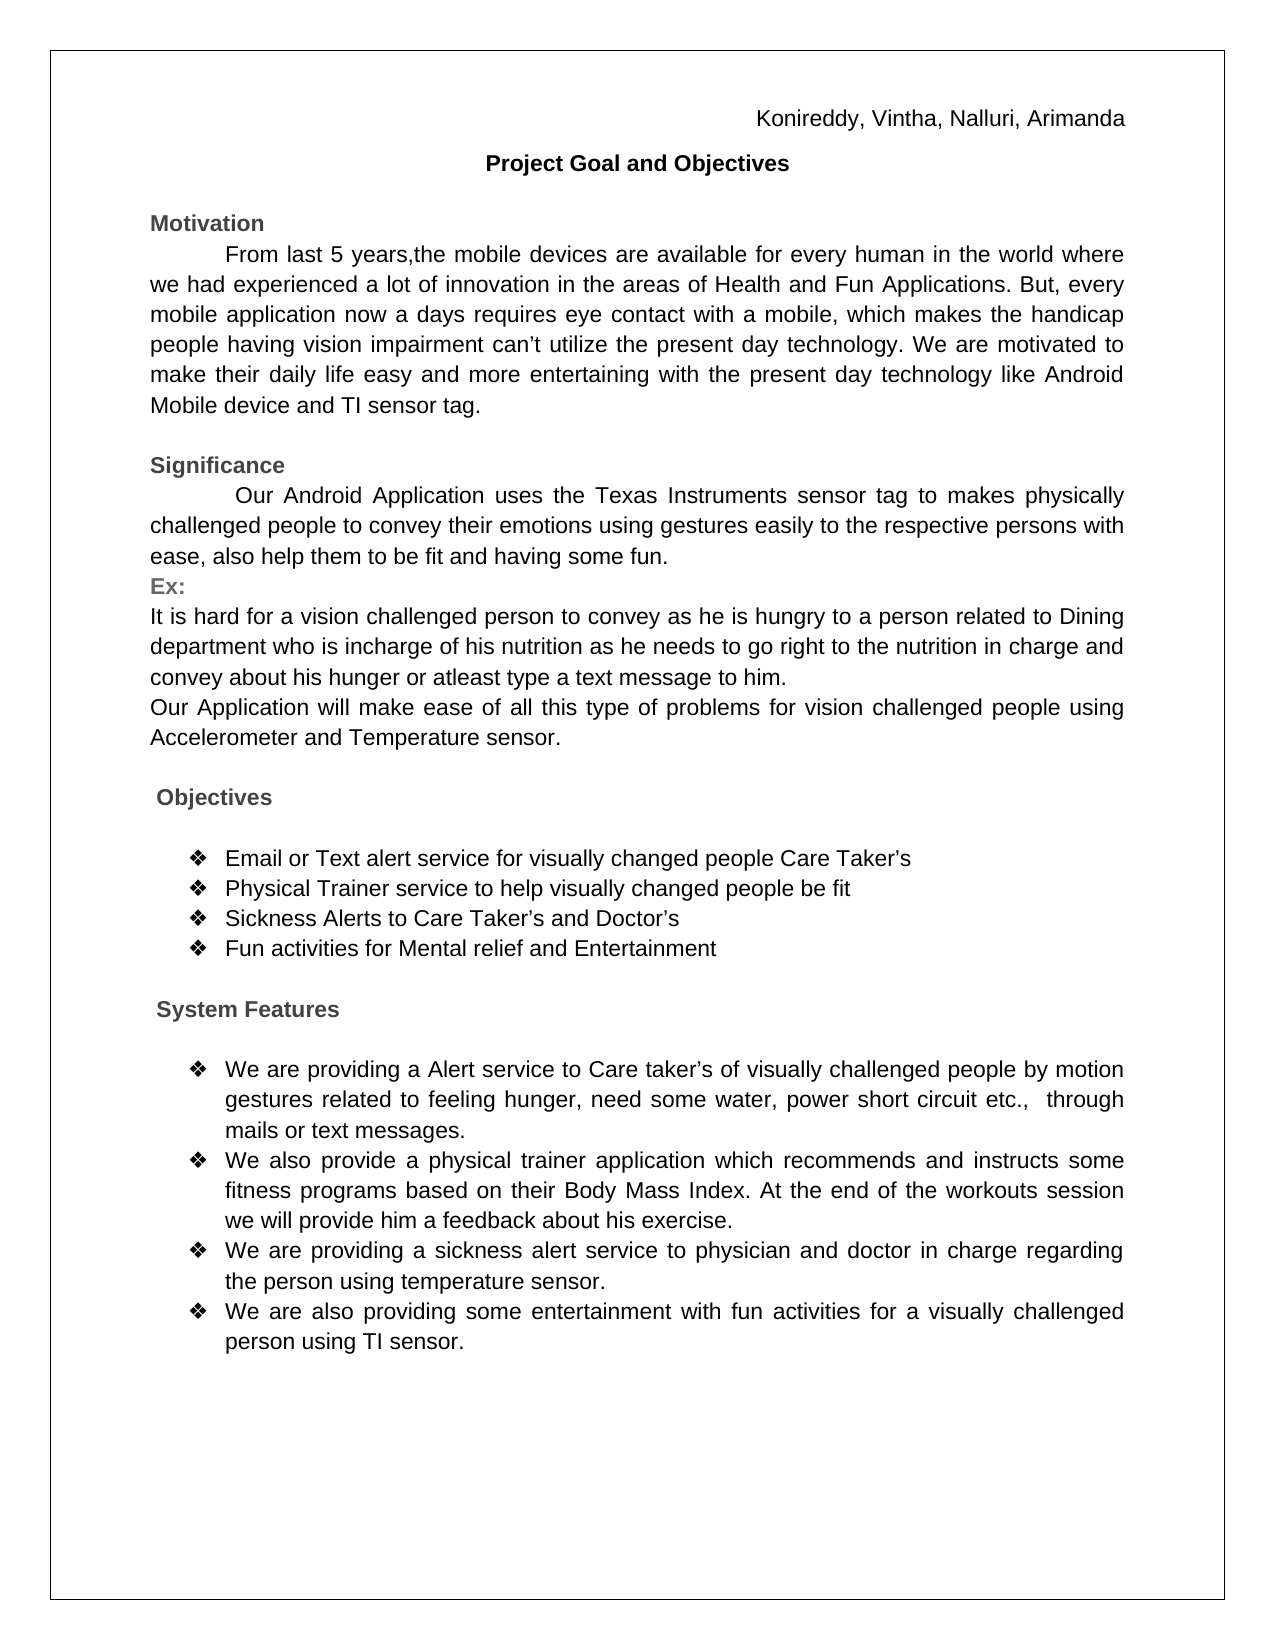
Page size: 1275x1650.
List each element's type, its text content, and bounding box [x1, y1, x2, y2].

list We are providing a Alert service to Care taker’s of visually challenged people by motion gestures related to feeling hunger, need some water, power short circuit etc., through mails or text messages. [188, 1056, 1125, 1143]
text From last 5 years,the mobile devices are available for every human in the world where we had experienced a lot of innovation in the areas of Health and Fun Applications. But, every mobile application now a days requires eye contact with a mobile, which makes the handicap people having vision impairment can’t utilize the present day technology. We are motivated to make their daily life easy and more entertaining with the present day technology like Android Mobile device and TI sensor tag. [150, 241, 1125, 418]
text Our Application will make ease of all this type of problems for vision challenged people using Accelerometer and Temperature sensor. [150, 694, 1125, 750]
text It is hard for a vision challenged person to convey as he is hungry to a person related to Dining department who is incharge of his nutrition as he needs to go right to the nutrition in charge and convey about his hunger or atleast type a text message to him. [150, 603, 1125, 690]
list Fun activities for Mental relief and Entertainment [188, 935, 1125, 962]
list Sickness Alerts to Care Taker’s and Doctor’s [188, 905, 1125, 932]
text Motivation [150, 210, 1125, 237]
list Physical Trainer service to help visually changed people be fit [188, 875, 1125, 901]
text System Features [150, 996, 1125, 1022]
text Our Android Application uses the Texas Instruments sensor tag to makes physically challenged people to convey their emotions using gestures easily to the respective persons with ease, also help them to be fit and having some fun. [150, 482, 1125, 569]
list Email or Text alert service for visually changed people Care Taker’s [188, 845, 1125, 871]
list We also provide a physical trainer application which recommends and instructs some fitness programs based on their Body Mass Index. At the end of the workouts session we will provide him a feedback about his exercise. [188, 1147, 1125, 1234]
text Objectives [150, 784, 1125, 811]
text Project Goal and Objectives [150, 150, 1125, 176]
list We are providing a sickness alert service to physician and doctor in charge regarding the person using temperature sensor. [188, 1237, 1125, 1294]
text Significance [150, 452, 1125, 478]
text Ex: [150, 573, 1125, 599]
list We are also providing some entertainment with fun activities for a visually challenged person using TI sensor. [188, 1298, 1125, 1354]
